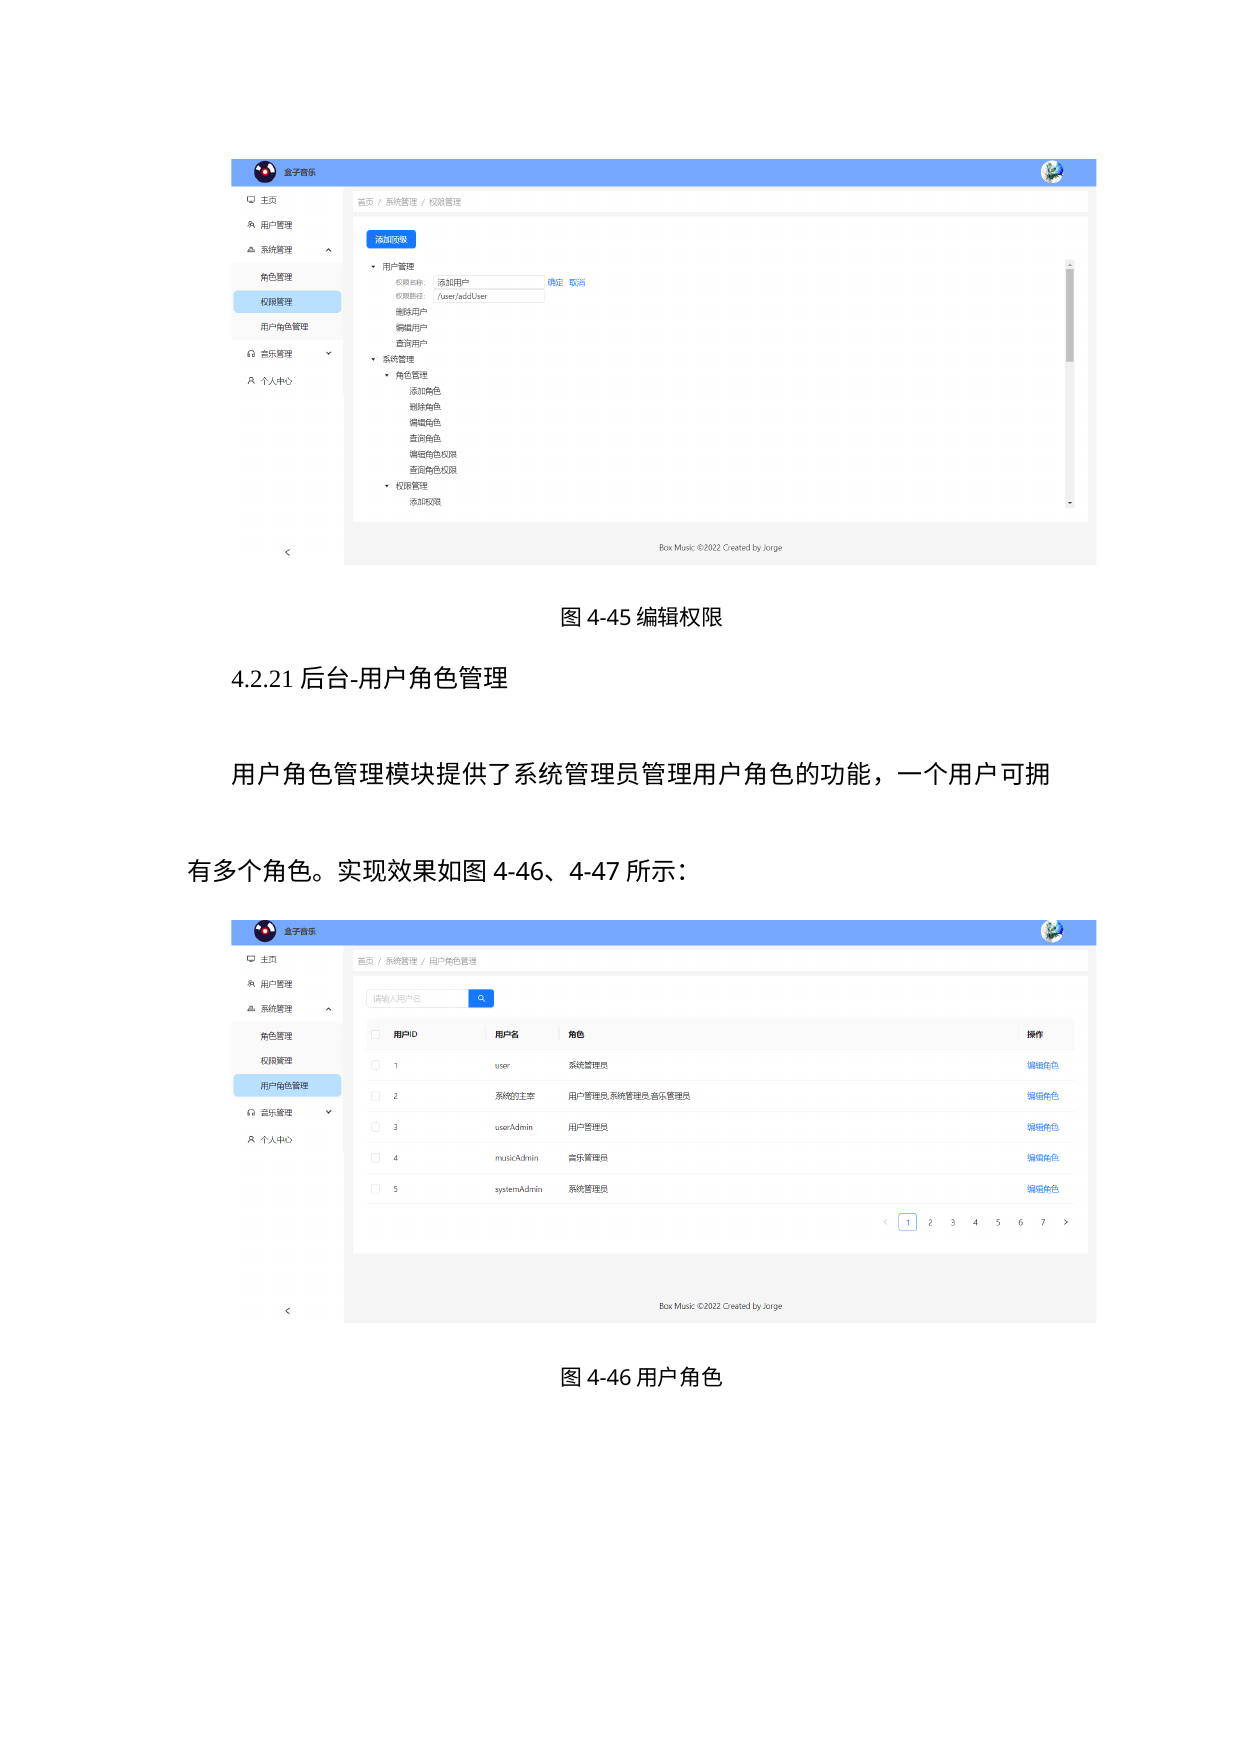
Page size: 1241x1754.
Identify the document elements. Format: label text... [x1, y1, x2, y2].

text 图4-46用户角色 [187, 1360, 1053, 1392]
text 用户角色管理模块提供了系统管理员管理用户角色的功能，一个用户可拥有多个角色。实现效果如图 4-46、4-47 所示： [187, 740, 1053, 902]
picture [231, 920, 1097, 1323]
text 图4-45编辑权限 [187, 599, 1053, 632]
text 4.2.21 后台-用户角色管理 [212, 644, 1028, 709]
picture [231, 159, 1097, 565]
